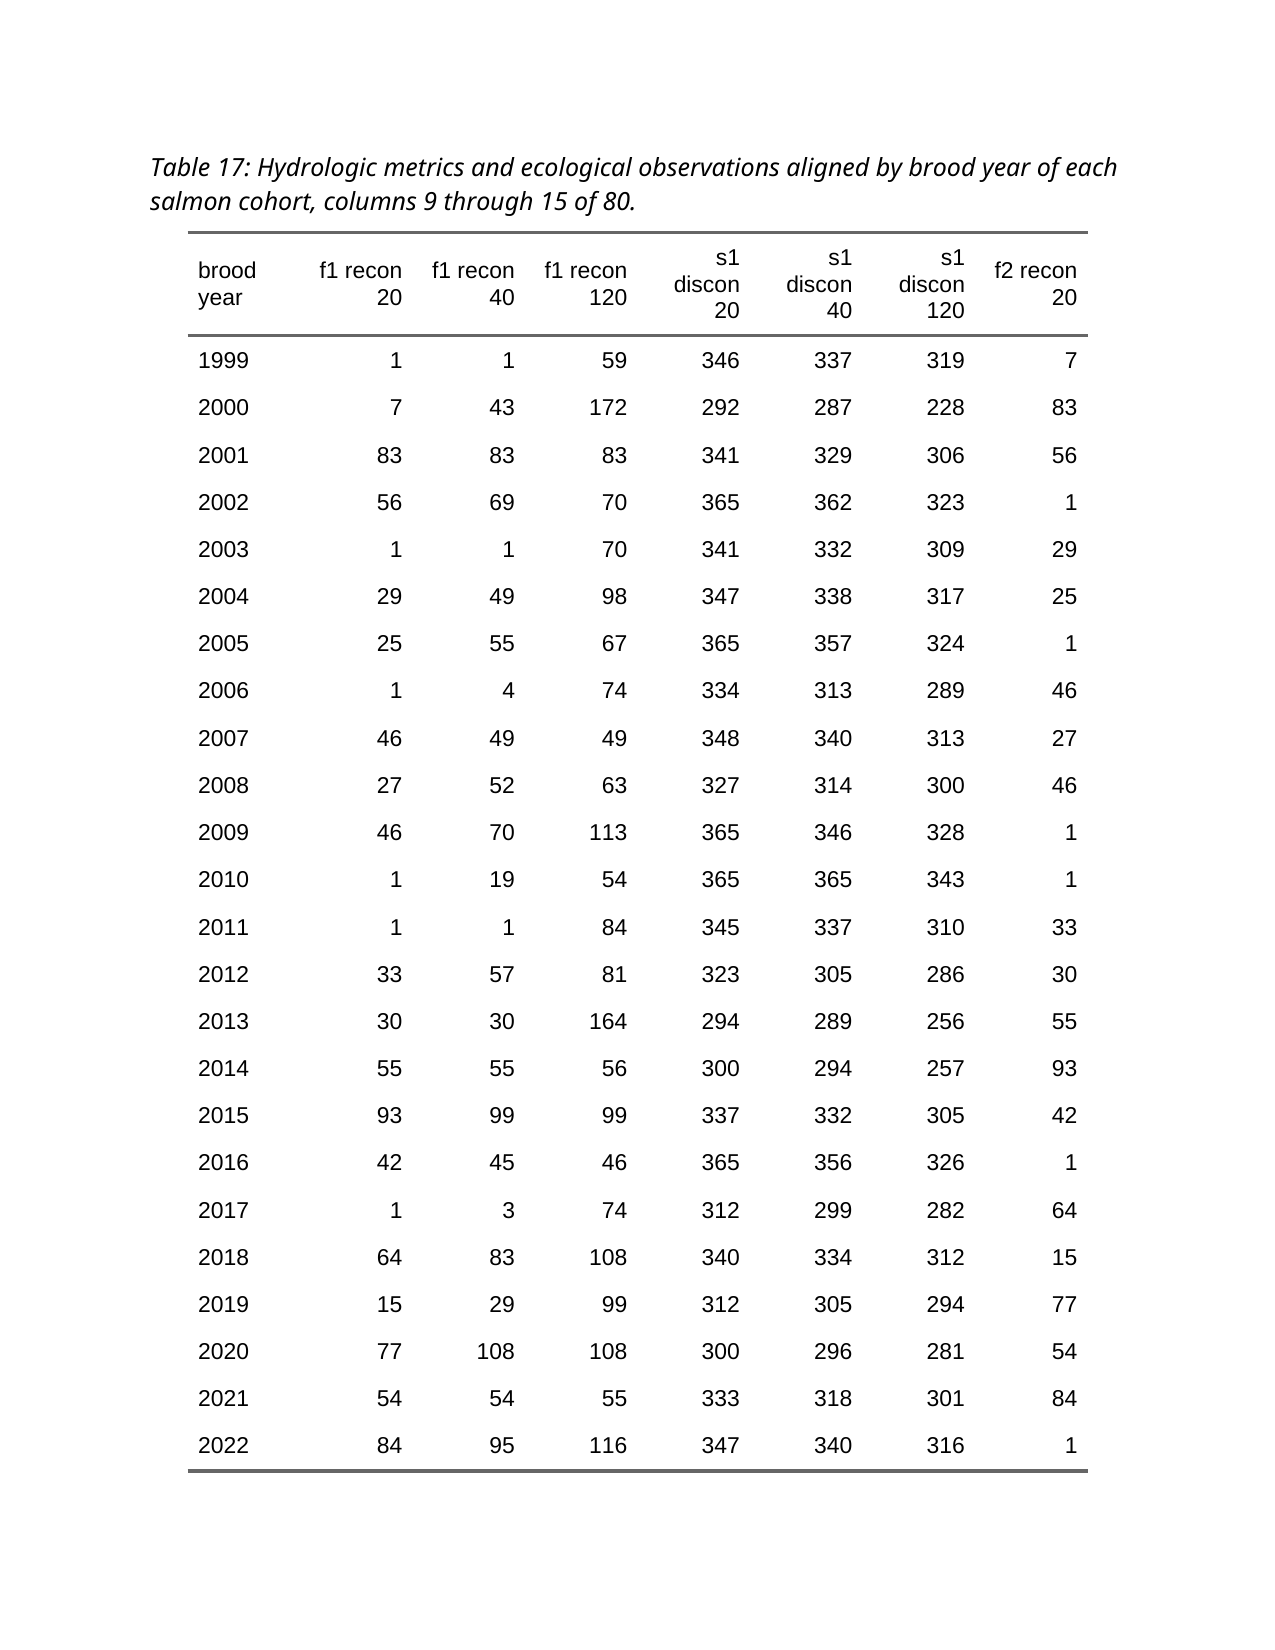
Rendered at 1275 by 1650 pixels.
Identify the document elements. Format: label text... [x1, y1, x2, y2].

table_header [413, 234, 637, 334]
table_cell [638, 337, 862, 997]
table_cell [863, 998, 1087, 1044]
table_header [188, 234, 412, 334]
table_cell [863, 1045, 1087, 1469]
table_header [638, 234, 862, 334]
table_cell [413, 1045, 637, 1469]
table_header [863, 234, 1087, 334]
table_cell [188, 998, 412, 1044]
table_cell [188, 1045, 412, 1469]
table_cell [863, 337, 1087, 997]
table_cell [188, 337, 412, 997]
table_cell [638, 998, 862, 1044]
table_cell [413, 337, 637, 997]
text Table 17: Hydrologic metrics and ecological observations aligned by brood year of each salmon cohort, columns 9 through 15 of 80. [150, 150, 1125, 218]
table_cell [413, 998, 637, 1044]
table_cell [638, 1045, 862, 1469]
